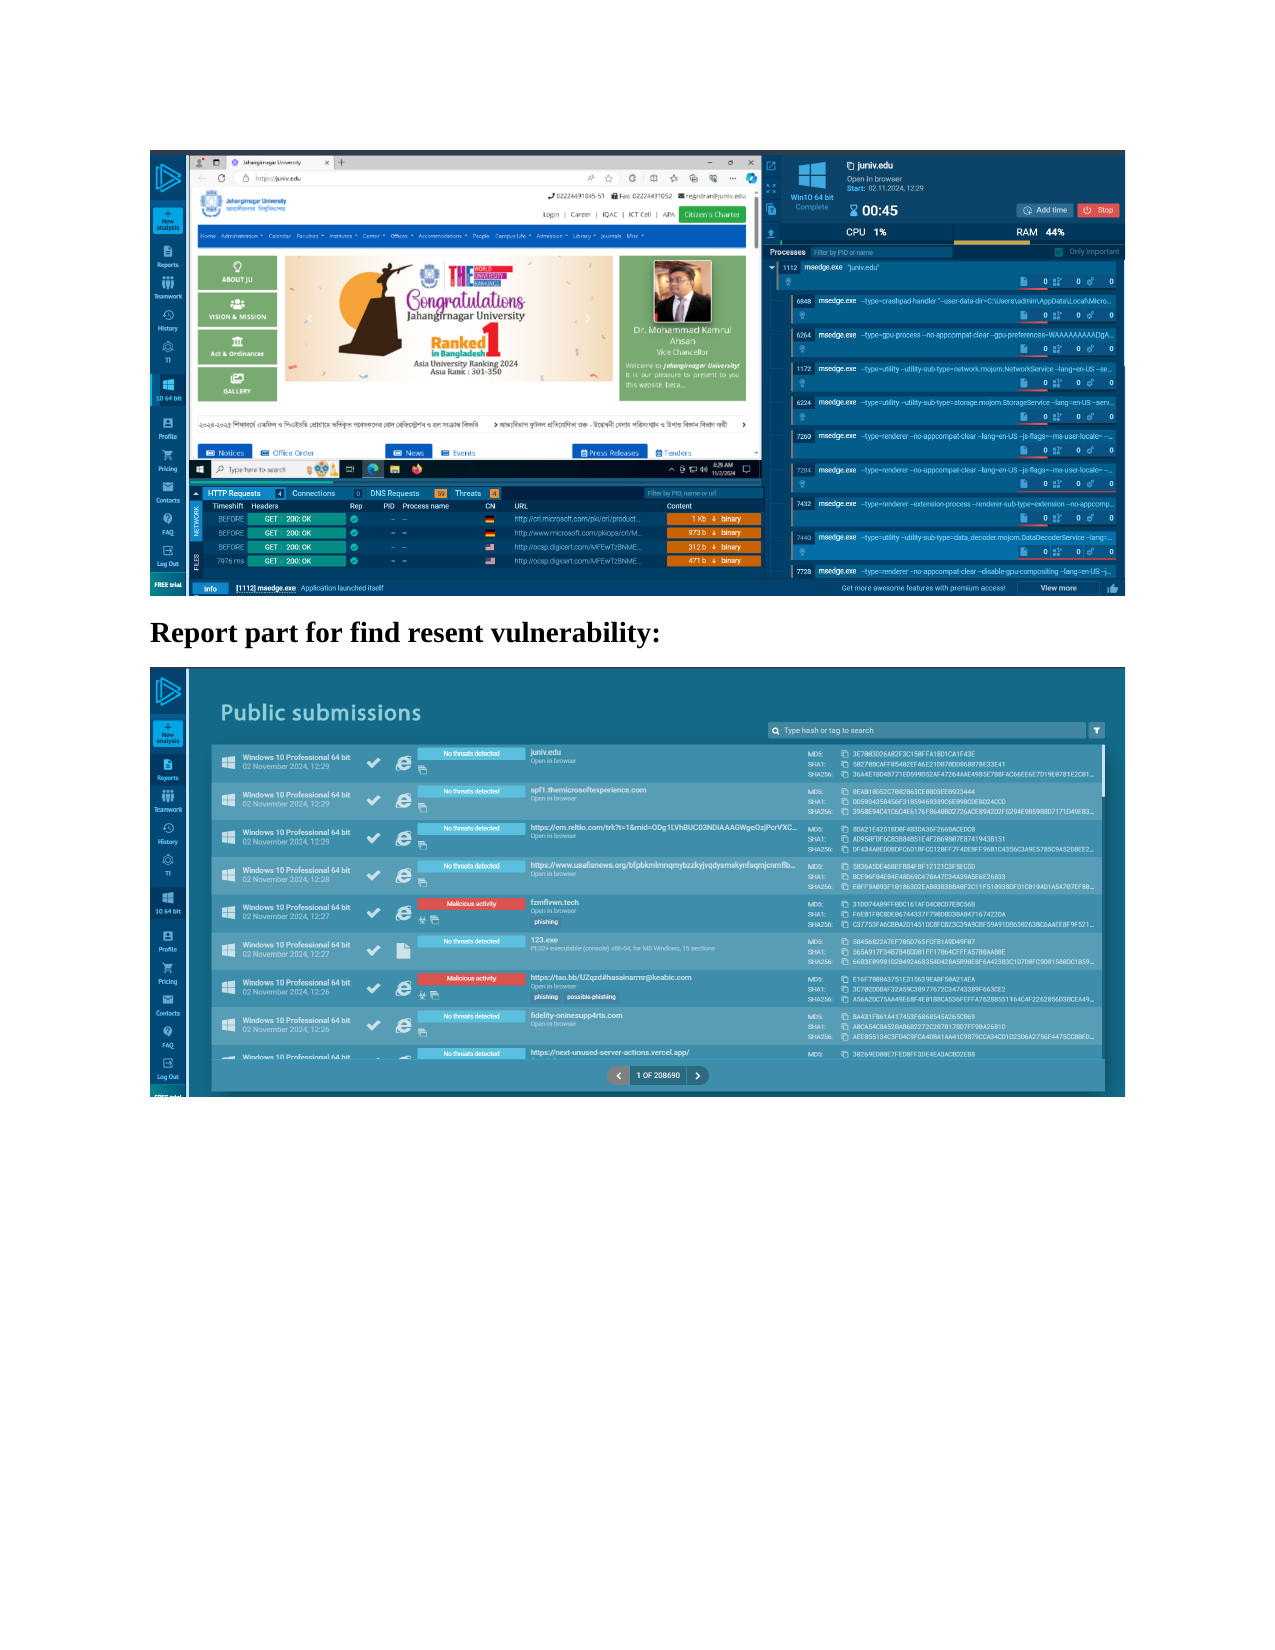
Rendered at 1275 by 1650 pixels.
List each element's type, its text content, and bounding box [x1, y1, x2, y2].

text Report part for find resent vulnerability: [150, 615, 1125, 648]
picture [150, 150, 1125, 596]
picture [150, 667, 1125, 1097]
